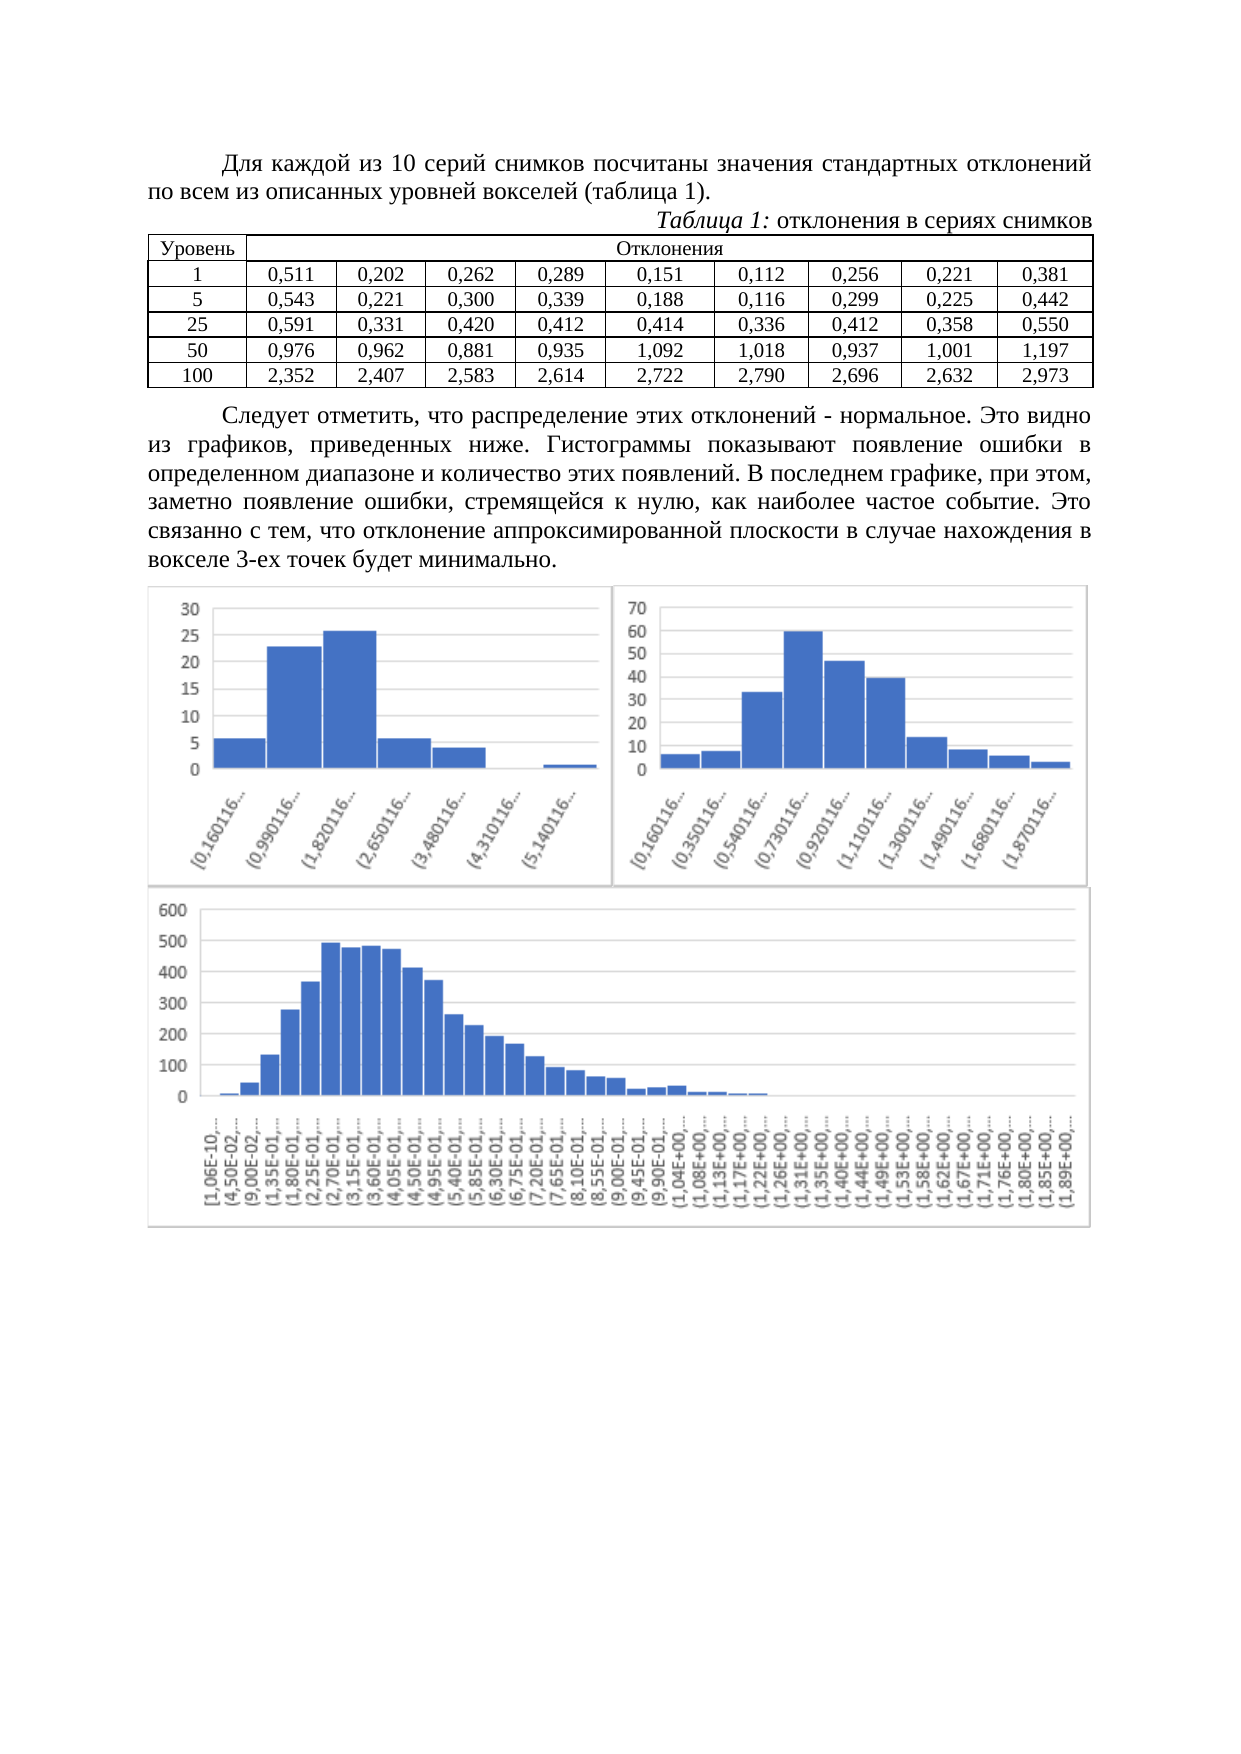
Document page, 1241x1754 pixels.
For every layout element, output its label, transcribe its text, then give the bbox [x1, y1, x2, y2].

table_cell 0,550 [998, 313, 1092, 336]
table_cell 0,331 [337, 313, 425, 336]
table_cell 0,299 [809, 287, 901, 311]
table_cell 50 [149, 338, 246, 362]
table_cell 0,262 [426, 262, 515, 286]
table_cell 2,614 [516, 363, 605, 387]
table_cell 0,881 [426, 338, 515, 362]
table_cell 0,336 [715, 313, 808, 336]
table_header Отклонения [247, 236, 1092, 260]
table_cell 0,202 [337, 262, 425, 286]
table_cell 5 [149, 287, 246, 311]
table_cell 0,976 [247, 338, 336, 362]
table_cell 2,696 [809, 363, 901, 387]
table_cell 0,935 [516, 338, 605, 362]
table_cell 0,381 [998, 262, 1092, 286]
table_cell 1,018 [715, 338, 808, 362]
table_cell 0,511 [247, 262, 336, 286]
table_cell 0,339 [516, 287, 605, 311]
table_cell 1,197 [998, 338, 1092, 362]
table_cell 2,407 [337, 363, 425, 387]
table_cell 0,289 [516, 262, 605, 286]
table_cell 0,116 [715, 287, 808, 311]
text Для каждой из 10 серий снимков посчитаны значения стандартных отклонений по всем из описанных уровней вокселей (таблица 1). [148, 148, 1092, 205]
text Таблица 1: отклонения в сериях снимков [148, 205, 1092, 234]
table_cell 0,412 [516, 313, 605, 336]
table_cell 0,225 [902, 287, 997, 311]
table_cell 0,420 [426, 313, 515, 336]
table_cell 0,591 [247, 313, 336, 336]
table_cell 0,543 [247, 287, 336, 311]
table_cell 100 [149, 363, 246, 387]
table_cell 0,188 [606, 287, 714, 311]
table_cell 0,358 [902, 313, 997, 336]
table_cell 1 [149, 261, 246, 286]
table_cell 2,973 [998, 363, 1092, 387]
table_cell 0,221 [337, 287, 425, 311]
table_cell 2,722 [606, 363, 714, 387]
table_cell 0,112 [715, 262, 808, 286]
table_cell 0,256 [809, 262, 901, 286]
table_cell 25 [149, 313, 246, 336]
table_header Уровень [149, 235, 246, 260]
table_cell 1,001 [902, 338, 997, 362]
table_cell 2,790 [715, 363, 808, 387]
table_cell 2,632 [902, 363, 997, 387]
picture [147, 585, 1092, 1229]
text Следует отметить, что распределение этих отклонений - нормальное. Это видно из графиков, приведенных ниже. Гистограммы показывают появление ошибки в определенном диапазоне и количество этих появлений. В последнем графике, при этом, заметно появление ошибки, стремящейся к нулю, как наиболее частое событие. Это связанно с тем, что отклонение аппроксимированной плоскости в случае нахождения в вокселе 3-ех точек будет минимально. [148, 400, 1092, 573]
table_cell 2,583 [426, 363, 515, 387]
table_cell 2,352 [247, 363, 336, 387]
table_cell 0,151 [606, 262, 714, 286]
table_cell 0,412 [809, 313, 901, 336]
table_cell 0,937 [809, 338, 901, 362]
table_cell 0,300 [426, 287, 515, 311]
table_cell 0,221 [902, 262, 997, 286]
table_cell 0,414 [606, 313, 714, 336]
table_cell 0,442 [998, 287, 1092, 311]
table_cell 1,092 [606, 338, 714, 362]
table_cell 0,962 [337, 338, 425, 362]
